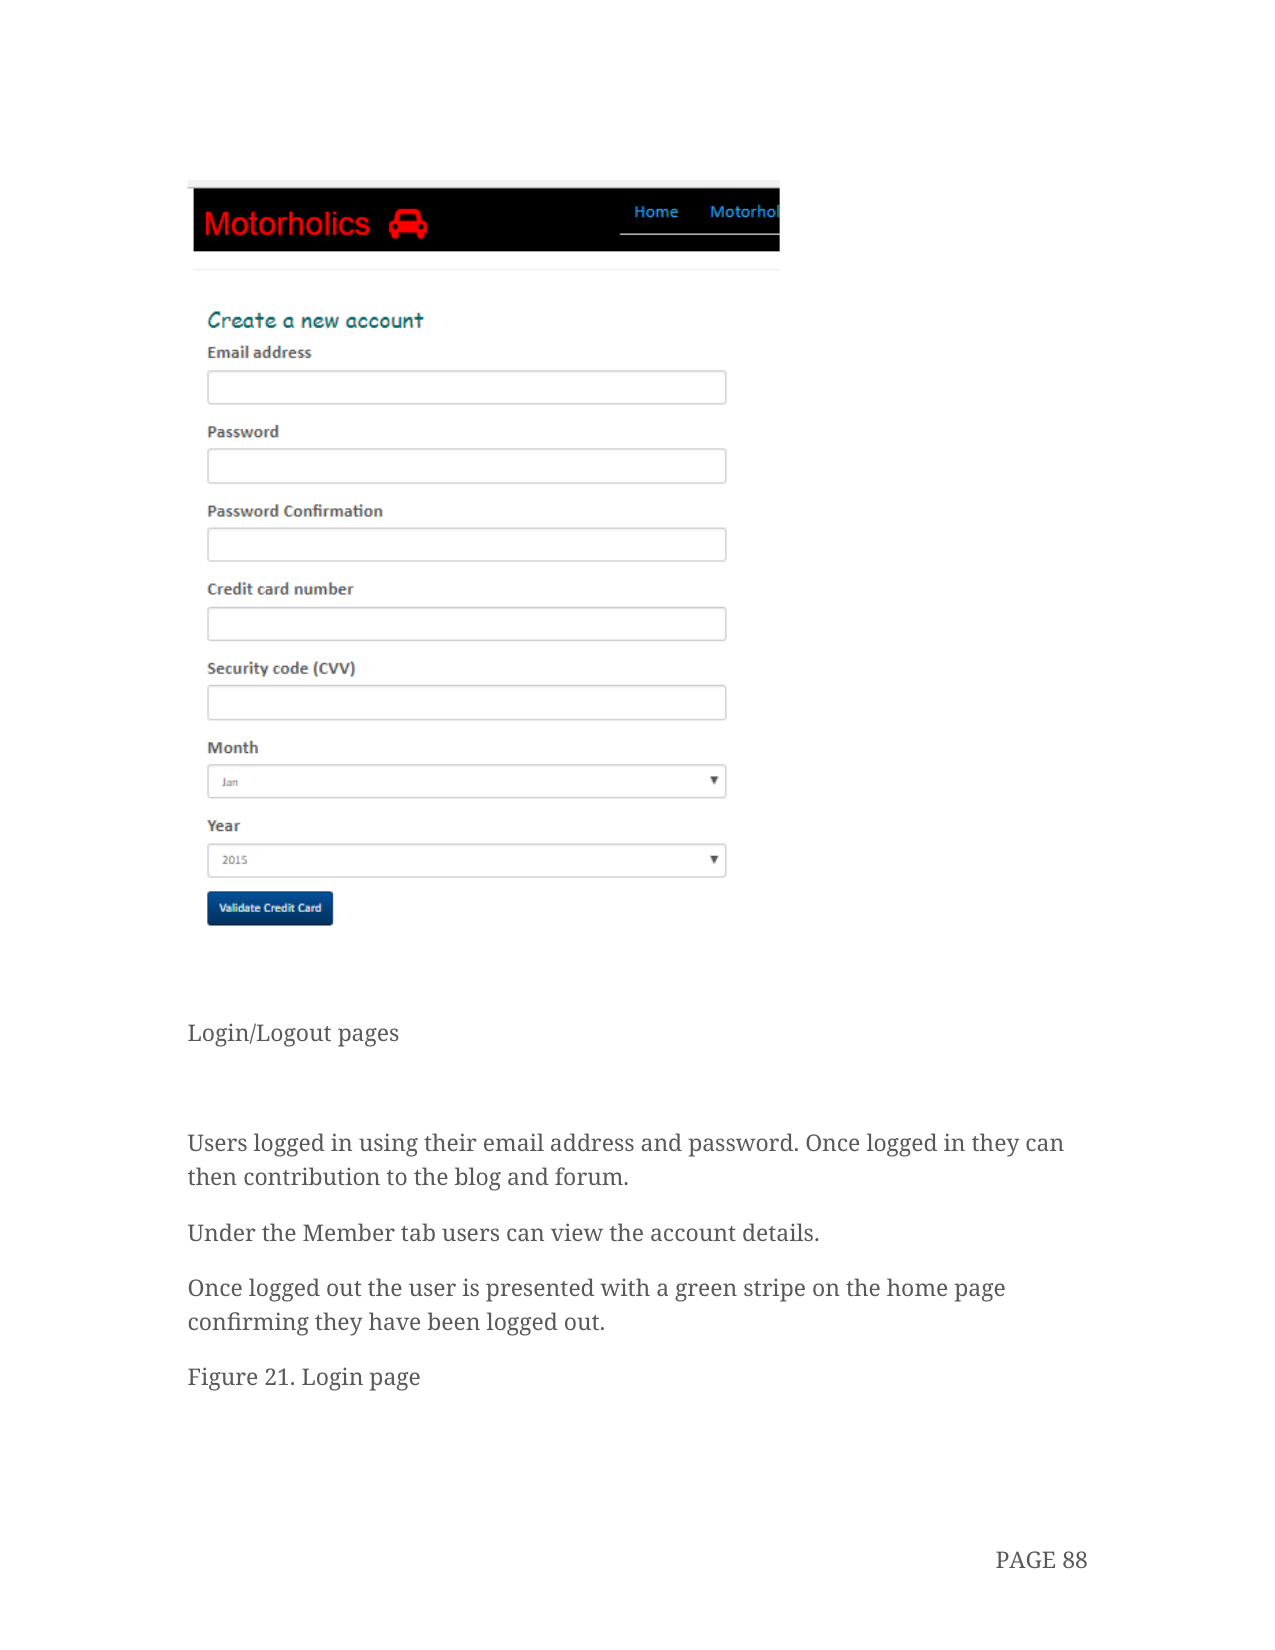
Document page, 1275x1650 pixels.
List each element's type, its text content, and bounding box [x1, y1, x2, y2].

picture [187, 180, 780, 938]
text Figure 21. Login page [187, 1361, 1087, 1392]
text Login/Logout pages [187, 1016, 1087, 1048]
text Users logged in using their email address and password. Once logged in they can then contribution to the blog and forum. [187, 1127, 1087, 1192]
text Once logged out the user is presented with a green stripe on the home page confirming they have been logged out. [187, 1272, 1087, 1337]
text Under the Member tab users can view the account details. [187, 1216, 1087, 1248]
